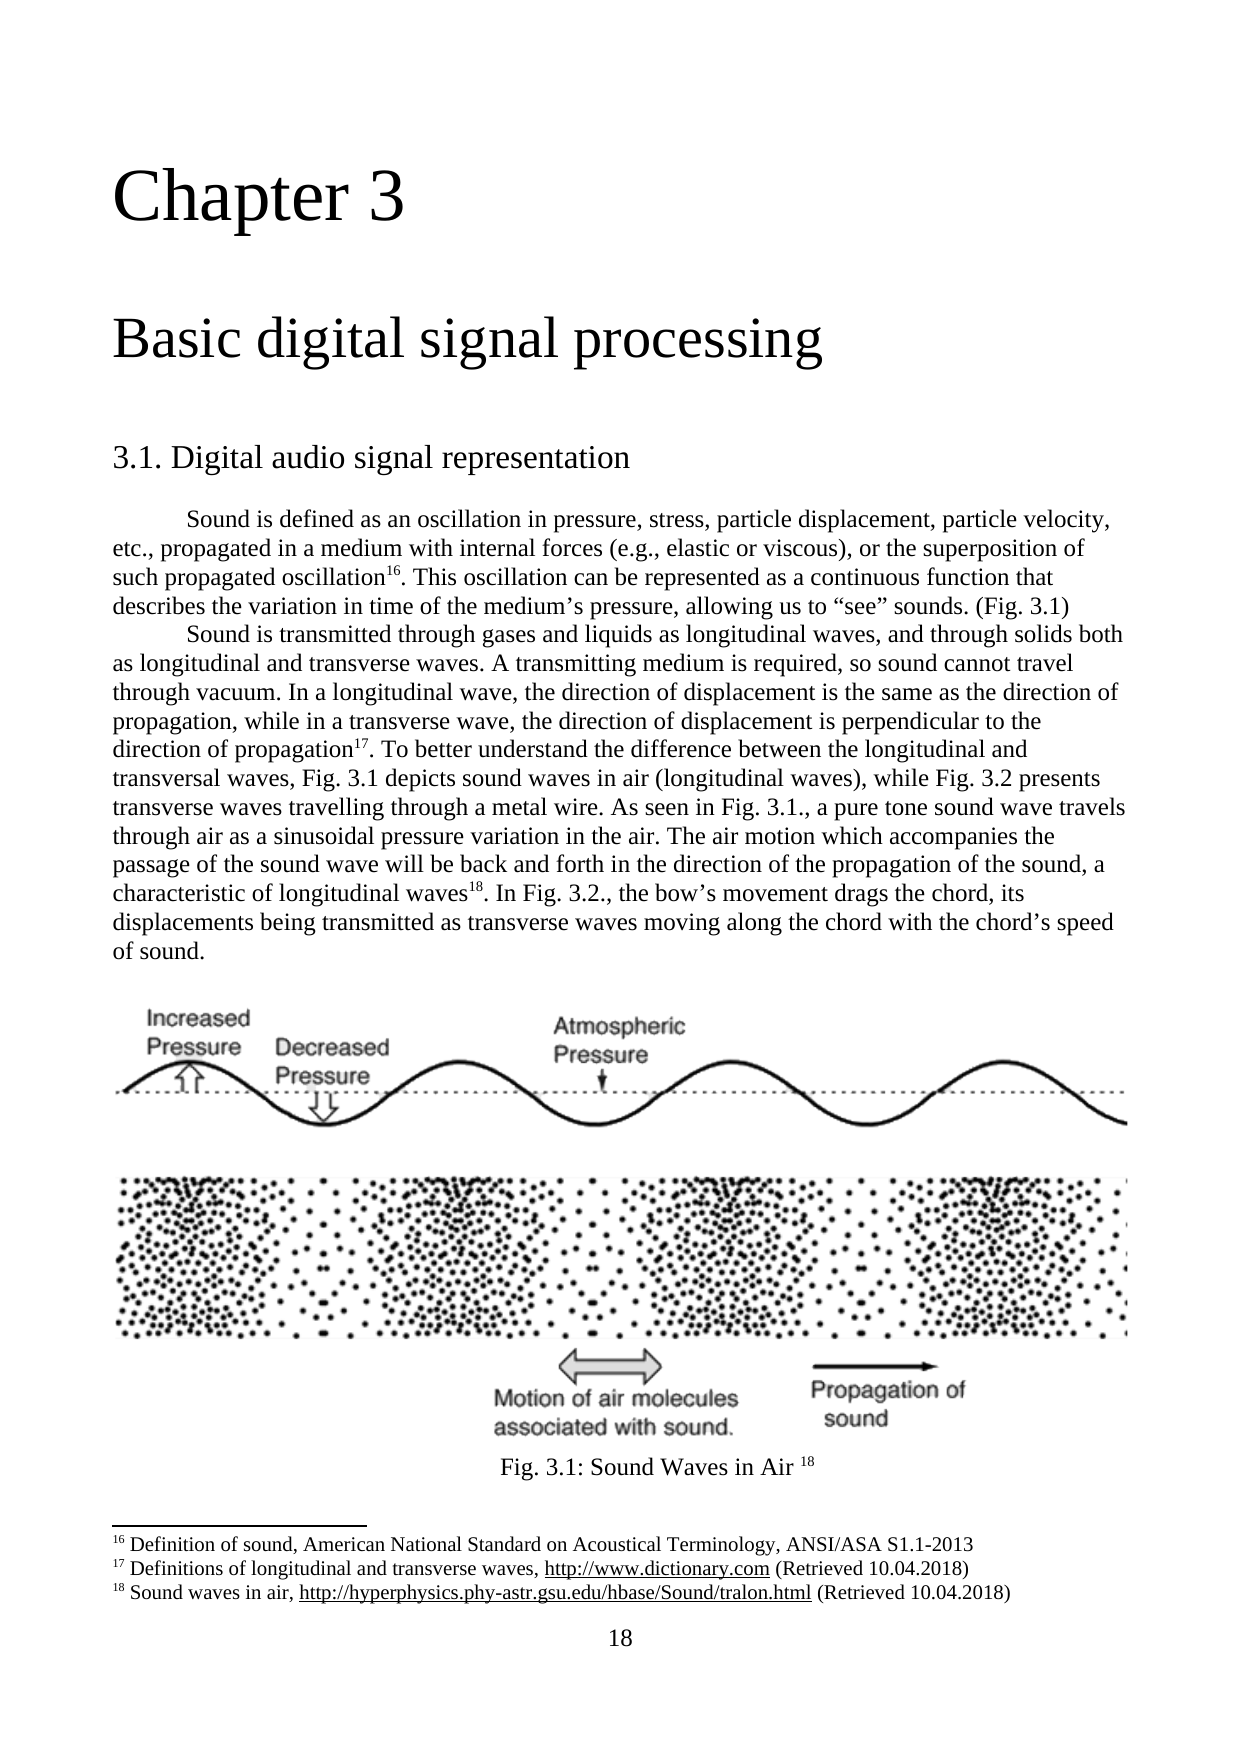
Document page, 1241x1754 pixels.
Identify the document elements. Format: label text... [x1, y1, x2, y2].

text Basic digital signal processing [112, 303, 1128, 370]
text 3.1. Digital audio signal representation [112, 437, 1128, 476]
text Fig. 3.1: Sound Waves in Air 18 [112, 993, 1128, 1481]
text Sound is defined as an oscillation in pressure, stress, particle displacement, particle velocity, etc., propagated in a medium with internal forces (e.g., elastic or viscous), or the superposition of such propagated oscillation. This oscillation can be represented as a continuous function that describes the variation in time of the medium’s pressure, allowing us to “see” sounds. (Fig. 3.1) [112, 504, 1128, 619]
text Sound is transmitted through gases and liquids as longitudinal waves, and through solids both as longitudinal and transverse waves. A transmitting medium is required, so sound cannot travel through vacuum. In a longitudinal wave, the direction of displacement is the same as the direction of propagation, while in a transverse wave, the direction of displacement is perpendicular to the direction of propagation. To better understand the difference between the longitudinal and transversal waves, Fig. 3.1 depicts sound waves in air (longitudinal waves), while Fig. 3.2 presents transverse waves travelling through a metal wire. As seen in Fig. 3.1., a pure tone sound wave travels through air as a sinusoidal pressure variation in the air. The air motion which accompanies the passage of the sound wave will be back and forth in the direction of the propagation of the sound, a characteristic of longitudinal waves. In Fig. 3.2., the bow’s movement drags the chord, its displacements being transmitted as transverse waves moving along the chord with the chord’s speed of sound. [112, 619, 1128, 964]
text Chapter 3 [112, 150, 1128, 236]
